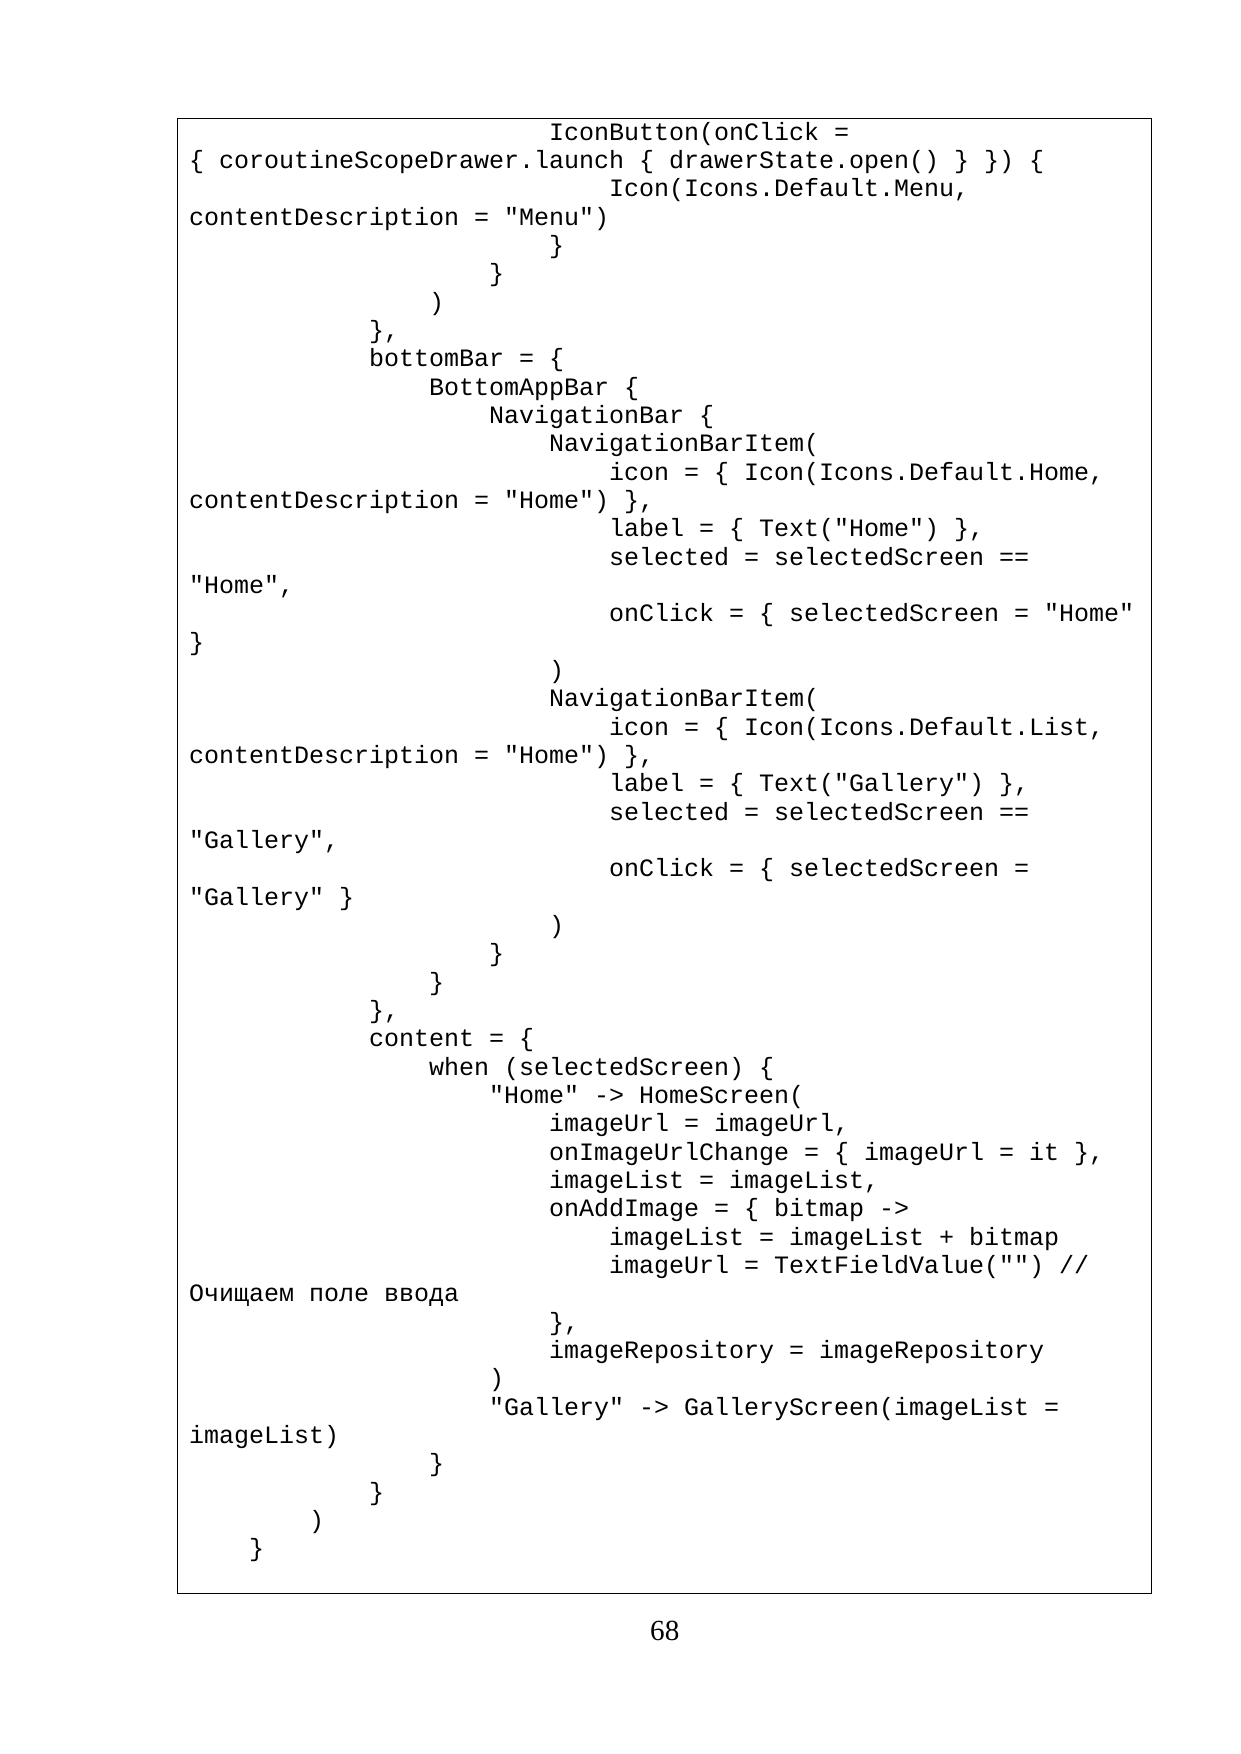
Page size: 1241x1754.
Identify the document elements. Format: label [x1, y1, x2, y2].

table_header [178, 119, 1151, 1592]
